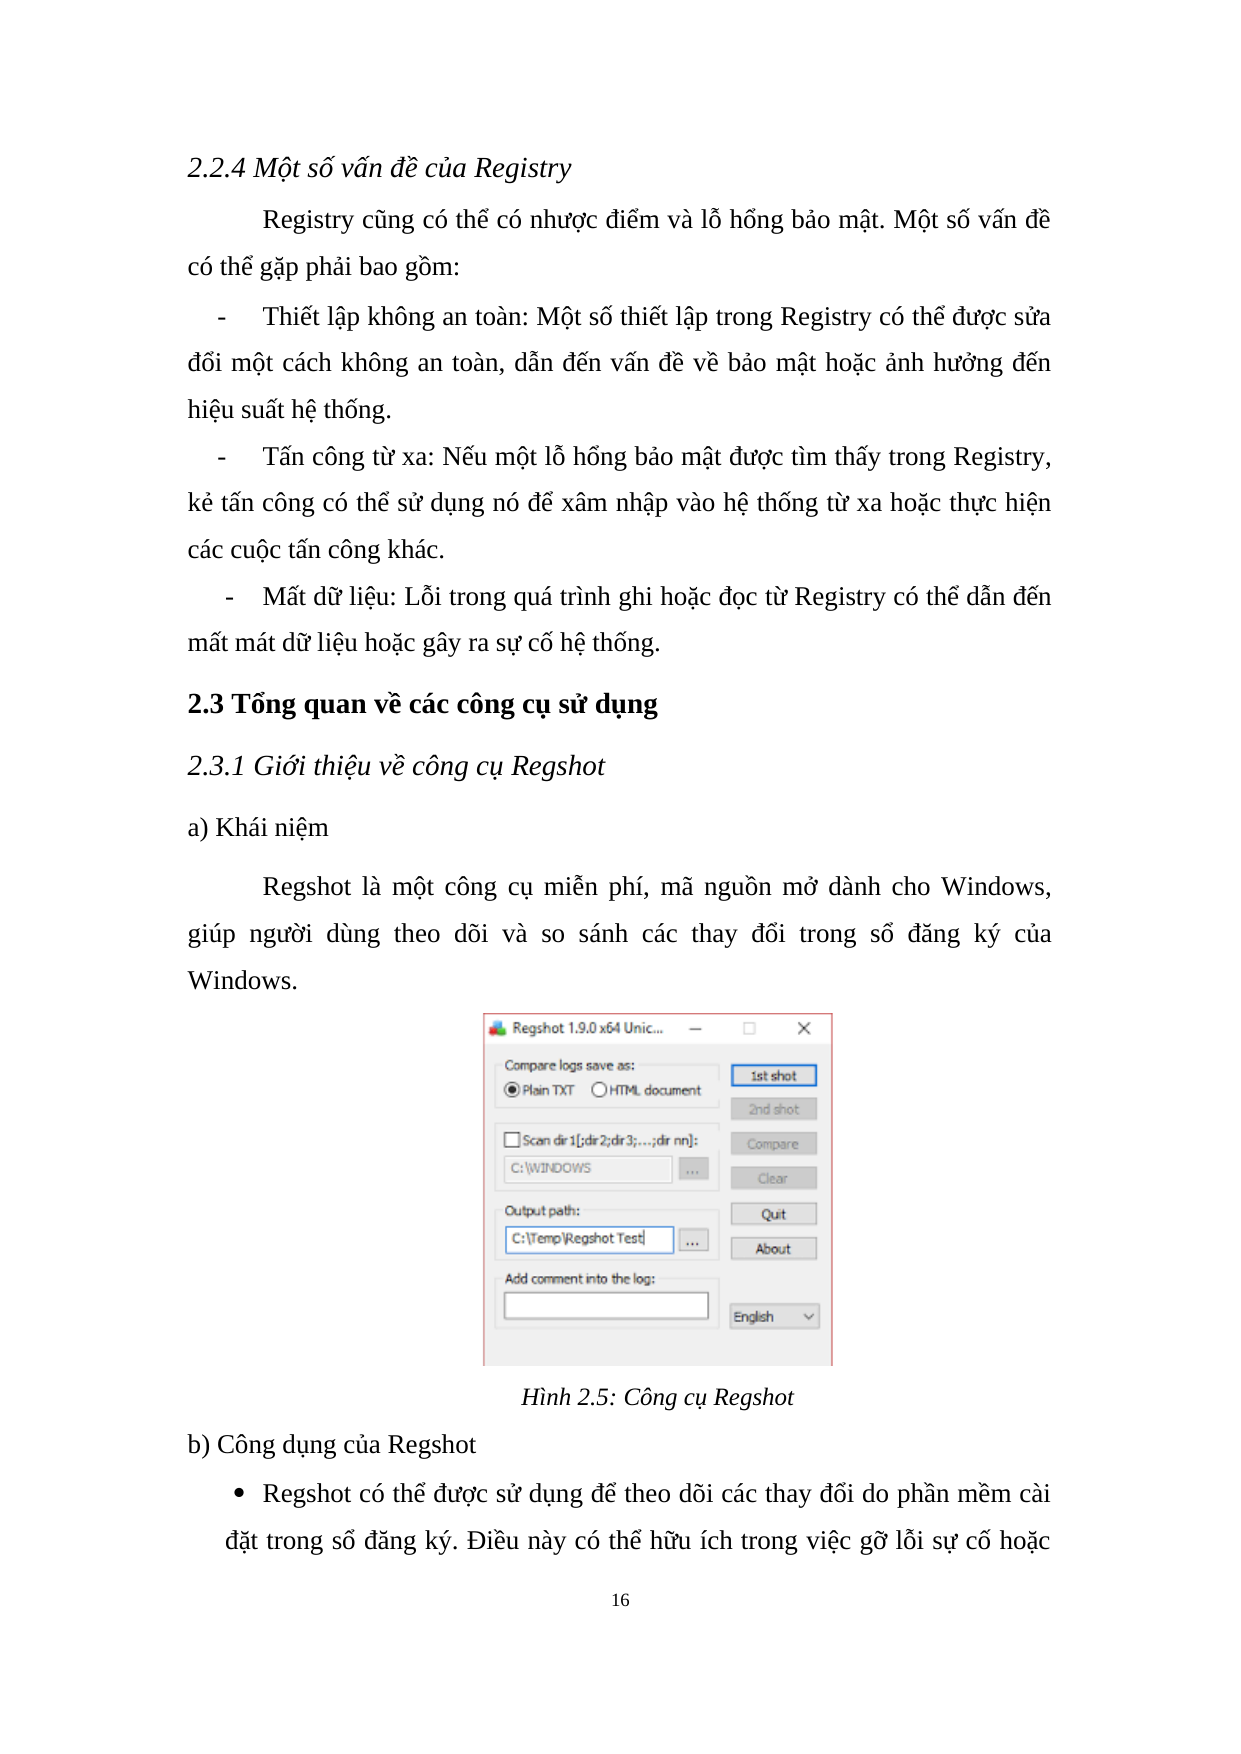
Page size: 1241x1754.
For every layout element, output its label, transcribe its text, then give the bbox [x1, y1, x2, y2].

text Regshot là một công cụ miễn phí, mã nguồn mở dành cho Windows, giúp người dùng theo dõi và so sánh các thay đổi trong sổ đăng ký của Windows. [187, 871, 1053, 995]
text b) Công dụng của Regshot [187, 1428, 1053, 1459]
text Registry cũng có thể có nhược điểm và lỗ hổng bảo mật. Một số vấn đề có thể gặp phải bao gồm: [187, 203, 1053, 281]
list Tấn công từ xa: Nếu một lỗ hổng bảo mật được tìm thấy trong Registry, kẻ tấn công có thể sử dụng nó để xâm nhập vào hệ thống từ xa hoặc thực hiện các cuộc tấn công khác. [187, 440, 1053, 564]
list 2.2.4 Một số vấn đề của Registry [187, 150, 1053, 183]
list Mất dữ liệu: Lỗi trong quá trình ghi hoặc đọc từ Registry có thể dẫn đến mất mát dữ liệu hoặc gây ra sự cố hệ thống. [187, 580, 1053, 658]
list Thiết lập không an toàn: Một số thiết lập trong Registry có thể được sửa đổi một cách không an toàn, dẫn đến vấn đề về bảo mật hoặc ảnh hưởng đến hiệu suất hệ thống. [187, 300, 1053, 424]
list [225, 1478, 1053, 1556]
picture [482, 1013, 833, 1366]
text Hình 2.5: Công cụ Regshot [187, 1382, 1053, 1410]
text 2.3.1 Giới thiệu về công cụ Regshot [187, 748, 1053, 782]
text a) Khái niệm [187, 811, 1053, 842]
text 2.3 Tổng quan về các công cụ sử dụng [187, 686, 1053, 719]
